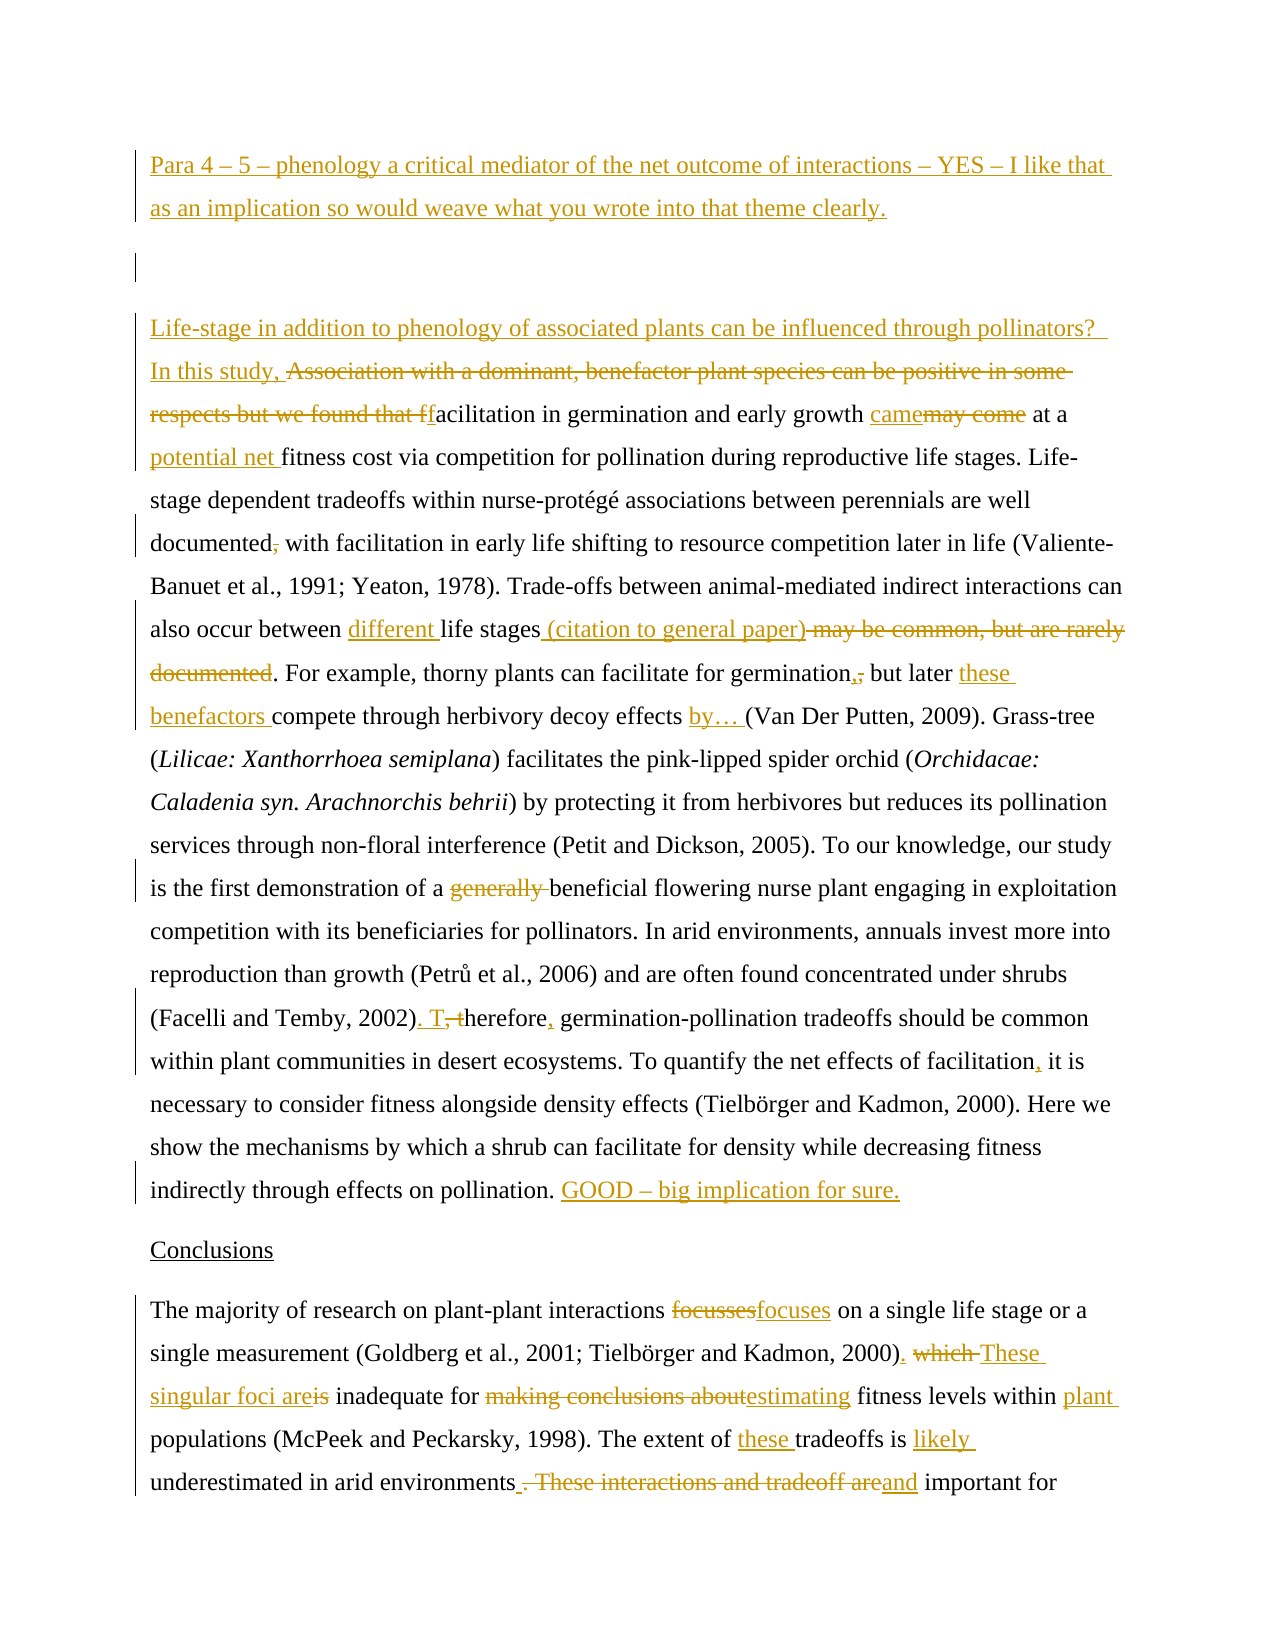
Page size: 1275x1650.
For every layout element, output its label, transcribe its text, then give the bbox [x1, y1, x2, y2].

text acilitation in germination and early growth at a fitness cost via competition for pollination during reproductive life stages. Life-stage dependent tradeoffs within nurse-protégé associations between perennials are well documented with facilitation in early life shifting to resource competition later in life (Valiente-Banuet et al., 1991; Yeaton, 1978). Trade-offs between animal-mediated indirect interactions can also occur between life stages. For example, thorny plants can facilitate for germination but later compete through herbivory decoy effects (Van Der Putten, 2009). Grass-tree (Lilicae: Xanthorrhoea semiplana) facilitates the pink-lipped spider orchid (Orchidacae: Caladenia syn. Arachnorchis behrii) by protecting it from herbivores but reduces its pollination services through non-floral interference (Petit and Dickson, 2005). To our knowledge, our study is the first demonstration of a beneficial flowering nurse plant engaging in exploitation competition with its beneficiaries for pollinators. In arid environments, annuals invest more into reproduction than growth (Petrů et al., 2006) and are often found concentrated under shrubs (Facelli and Temby, 2002)herefore germination-pollination tradeoffs should be common within plant communities in desert ecosystems. To quantify the net effects of facilitation it is necessary to consider fitness alongside density effects (Tielbörger and Kadmon, 2000). Here we show the mechanisms by which a shrub can facilitate for density while decreasing fitness indirectly through effects on pollination. [150, 313, 1125, 1204]
text Conclusions [150, 1235, 1125, 1264]
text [150, 1295, 1125, 1496]
